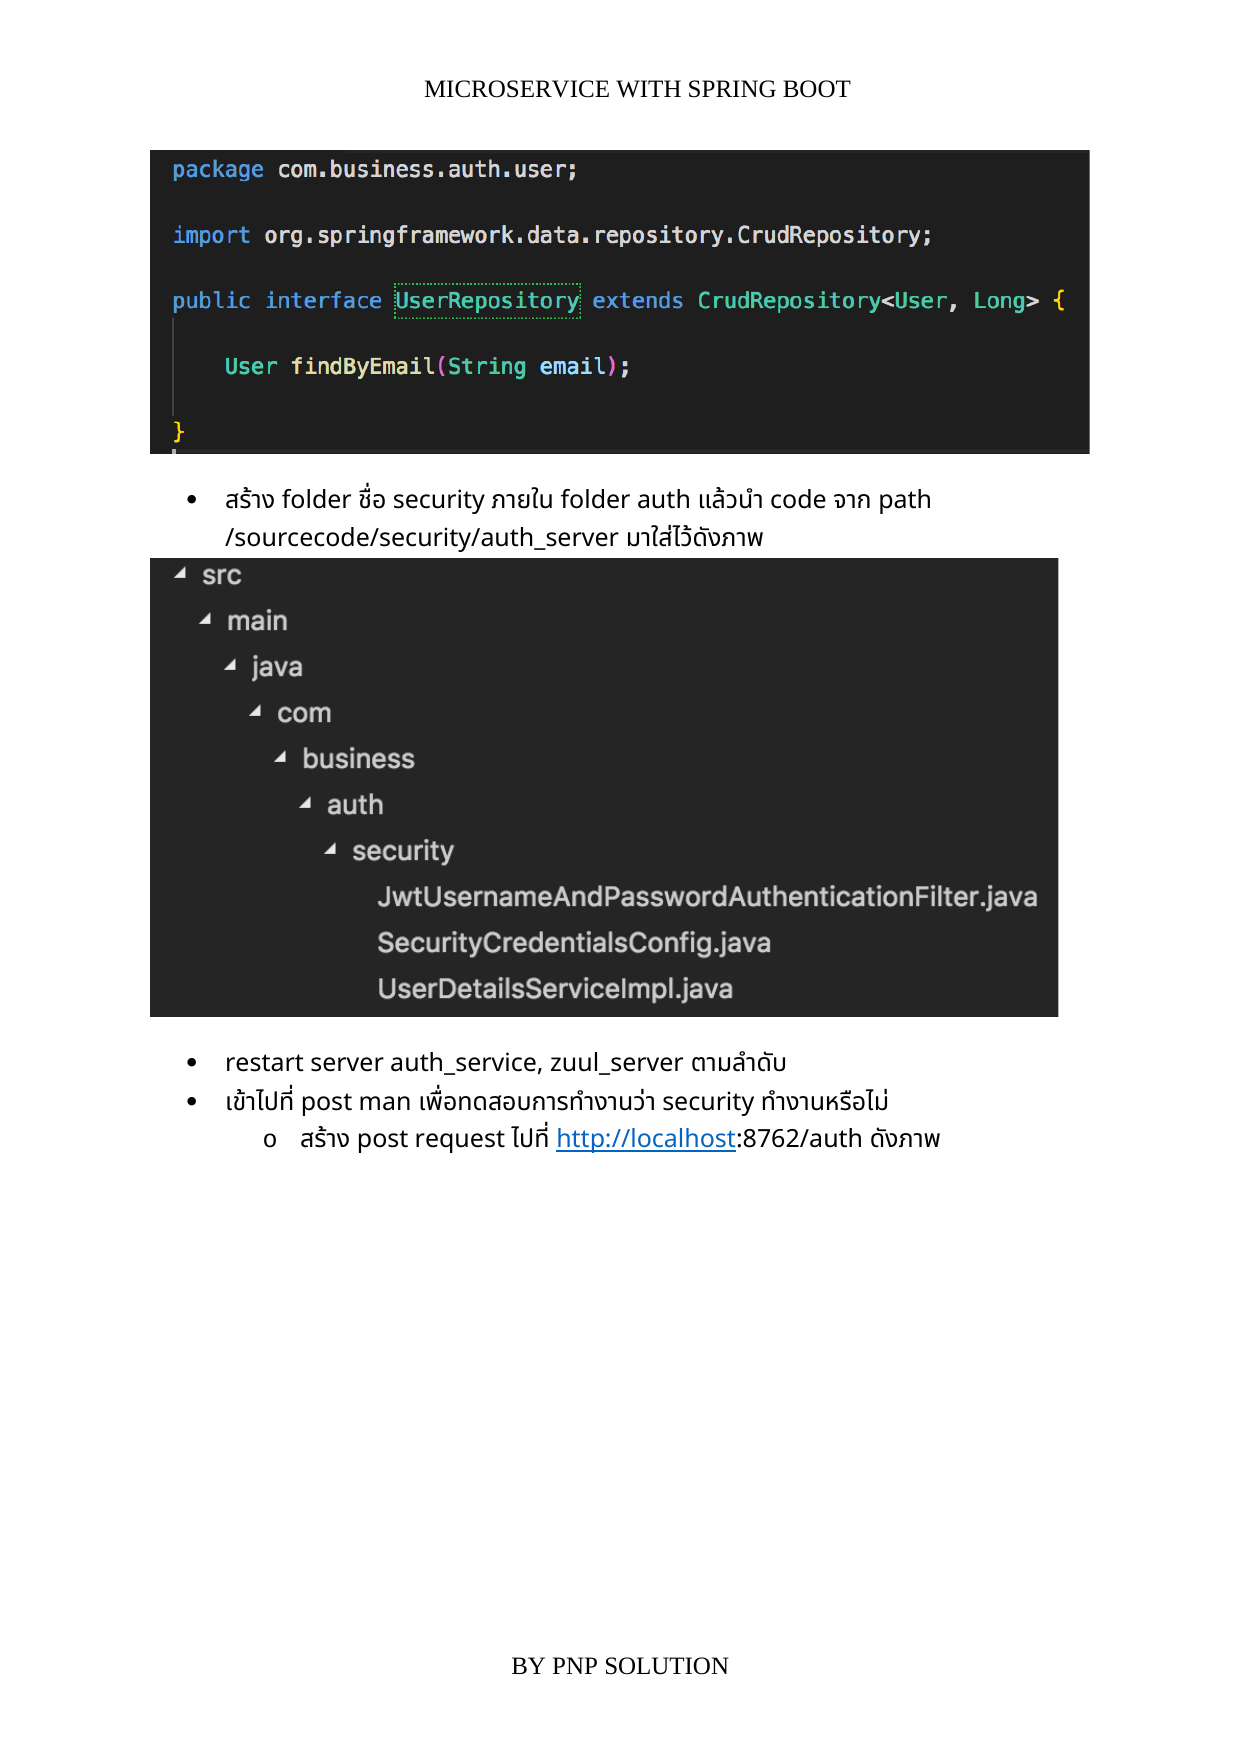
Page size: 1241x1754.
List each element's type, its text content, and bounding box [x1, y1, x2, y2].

picture [150, 150, 1090, 454]
list สร้าง folder ชื่อ security ภายใน folder auth แล้วนำ code จาก path /sourcecode/security/auth_server มาใส่ไว้ดังภาพ [187, 482, 1090, 558]
list สร้าง post request ไปที่ http://localhost:8762/auth ดังภาพ [262, 1121, 1090, 1159]
list restart server auth_service, zuul_server ตามลำดับ [187, 1045, 1090, 1083]
list เข้าไปที่ post man เพื่อทดสอบการทำงานว่า security ทำงานหรือไม่ [187, 1083, 1090, 1121]
picture [150, 558, 1059, 1017]
